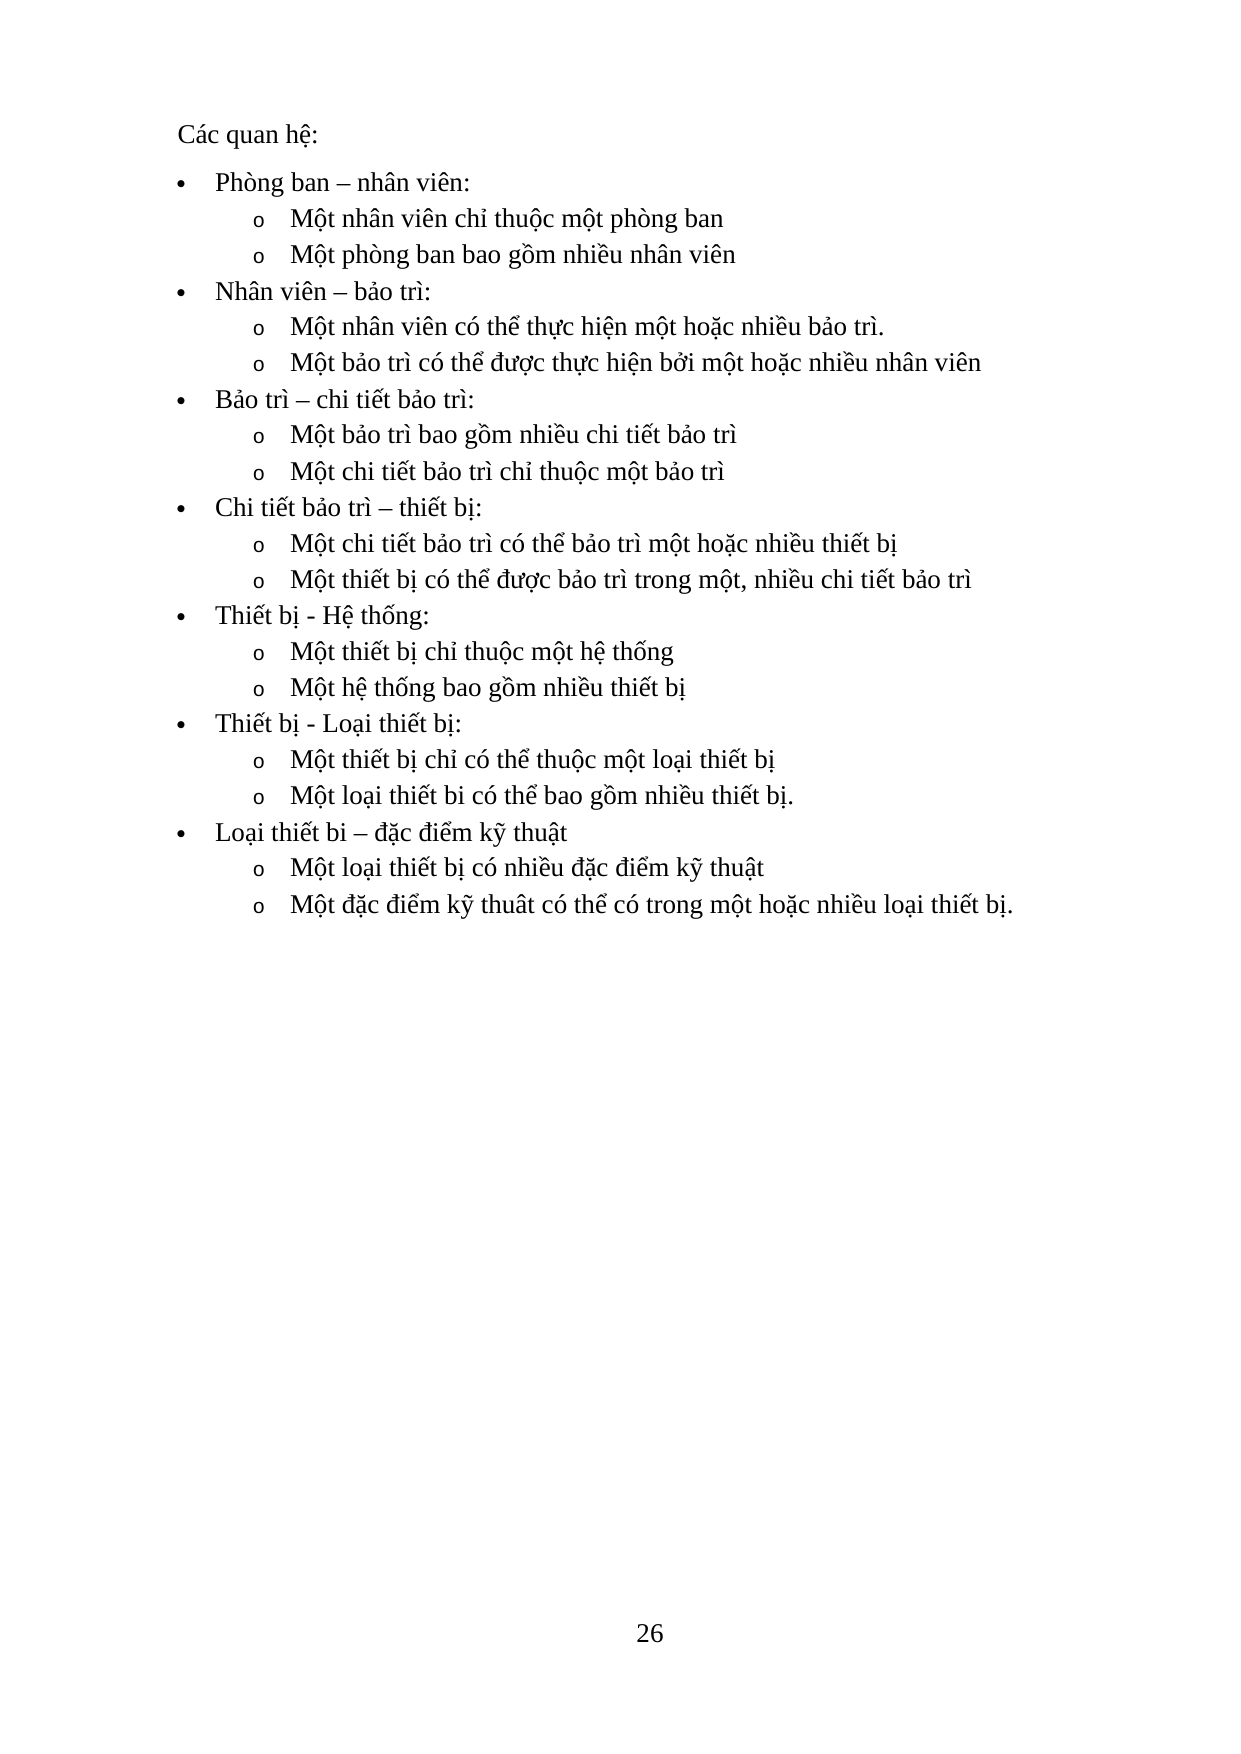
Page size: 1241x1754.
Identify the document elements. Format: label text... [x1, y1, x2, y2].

list Một thiết bị chỉ thuộc một hệ thống [252, 635, 1122, 667]
list Một thiết bị chỉ có thể thuộc một loại thiết bị [252, 743, 1122, 775]
list Thiết bị - Loại thiết bị: [177, 707, 1122, 739]
list Nhân viên – bảo trì: [177, 274, 1122, 306]
list Một nhân viên có thể thực hiện một hoặc nhiều bảo trì. [252, 310, 1122, 342]
list Một phòng ban bao gồm nhiều nhân viên [252, 238, 1122, 270]
list Một thiết bị có thể được bảo trì trong một, nhiều chi tiết bảo trì [252, 563, 1122, 594]
list Một nhân viên chỉ thuộc một phòng ban [252, 202, 1122, 234]
list Bảo trì – chi tiết bảo trì: [177, 383, 1122, 414]
list Một bảo trì có thể được thực hiện bởi một hoặc nhiều nhân viên [252, 347, 1122, 378]
list Một hệ thống bao gồm nhiều thiết bị [252, 671, 1122, 703]
list Một loại thiết bị có nhiều đặc điểm kỹ thuật [252, 851, 1122, 883]
list Một chi tiết bảo trì có thể bảo trì một hoặc nhiều thiết bị [252, 527, 1122, 558]
list Một đặc điểm kỹ thuât có thể có trong một hoặc nhiều loại thiết bị. [252, 888, 1122, 919]
list Loại thiết bi – đặc điểm kỹ thuật [177, 816, 1122, 847]
text Các quan hệ: [177, 118, 1122, 149]
list Chi tiết bảo trì – thiết bị: [177, 491, 1122, 522]
list Một loại thiết bi có thể bao gồm nhiều thiết bị. [252, 779, 1122, 811]
list Một bảo trì bao gồm nhiều chi tiết bảo trì [252, 418, 1122, 450]
list Phòng ban – nhân viên: [177, 166, 1122, 197]
list Một chi tiết bảo trì chỉ thuộc một bảo trì [252, 455, 1122, 486]
list Thiết bị - Hệ thống: [177, 599, 1122, 630]
